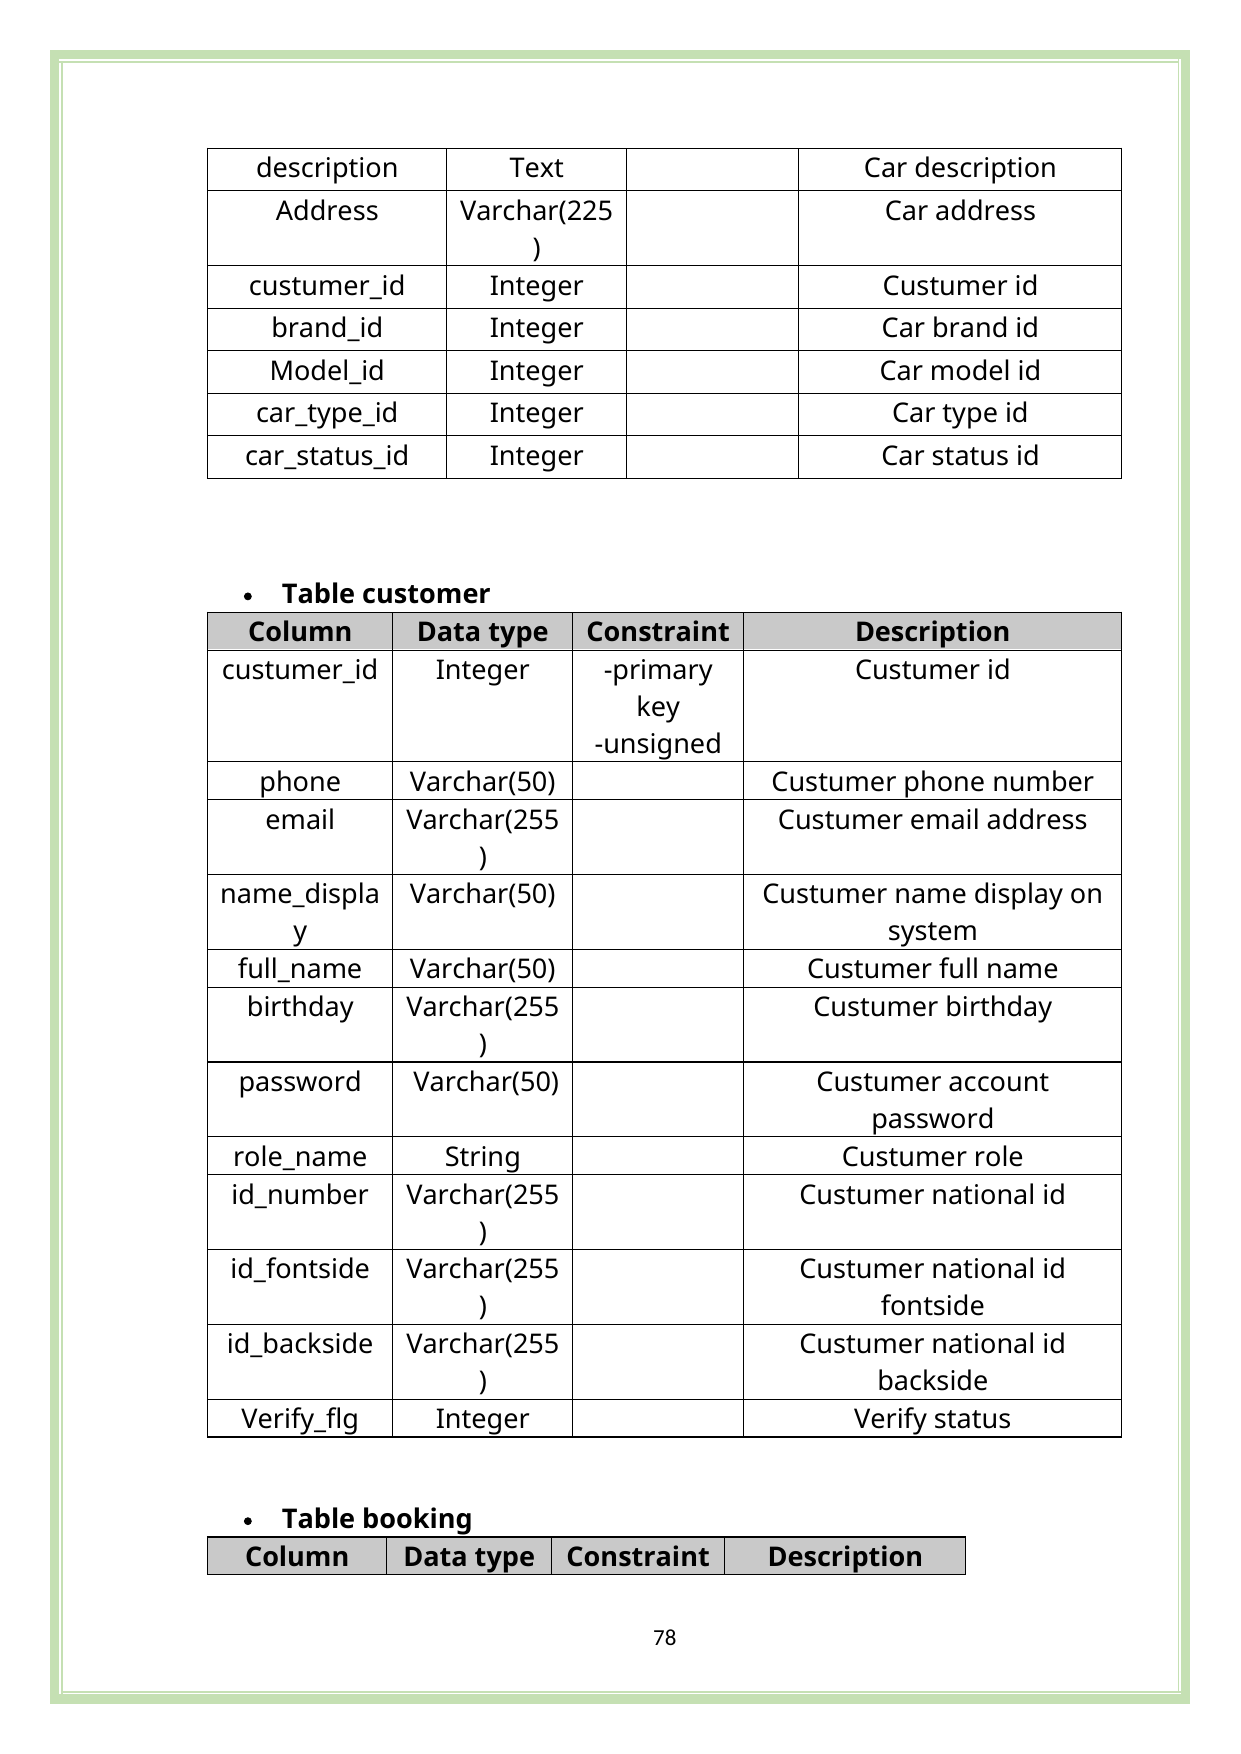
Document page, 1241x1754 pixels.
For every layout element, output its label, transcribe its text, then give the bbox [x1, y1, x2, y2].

table_cell Custumer phone number [744, 762, 1121, 799]
table_cell [573, 875, 743, 949]
table_cell [573, 1325, 743, 1398]
table_cell -primary key -unsigned [573, 651, 743, 761]
table_cell Varchar(255) [393, 1175, 572, 1249]
table_cell [573, 1400, 743, 1436]
table_cell phone [208, 762, 392, 799]
table_cell [573, 1175, 743, 1249]
table_cell Varchar(255) [393, 1325, 572, 1398]
table_cell Custumer id [744, 651, 1121, 761]
table_cell [627, 436, 798, 477]
table_cell email [208, 800, 392, 874]
table_header Column [208, 613, 392, 649]
table_cell car_status_id [208, 436, 446, 477]
table_cell Custumer national id fontside [744, 1250, 1121, 1324]
table_cell birthday [208, 988, 392, 1061]
table_cell id_backside [208, 1325, 392, 1398]
table_cell [627, 266, 798, 307]
table_cell [573, 988, 743, 1061]
table_header Description [744, 613, 1121, 649]
table_cell Custumer birthday [744, 988, 1121, 1061]
table_cell role_name [208, 1137, 392, 1174]
table_header Data type [393, 613, 572, 649]
table_cell Varchar(50) [393, 762, 572, 799]
table_cell [627, 309, 798, 350]
table_cell Custumer name display on system [744, 875, 1121, 949]
table_cell [627, 351, 798, 392]
table_cell Car address [799, 191, 1121, 265]
table_cell String [393, 1137, 572, 1174]
table_cell Custumer national id backside [744, 1325, 1121, 1398]
table_cell [573, 1137, 743, 1174]
table_cell Integer [447, 351, 626, 392]
table_cell [627, 149, 798, 190]
table_cell Custumer account password [744, 1063, 1121, 1136]
table_cell Car type id [799, 394, 1121, 435]
table_cell Integer [393, 651, 572, 761]
table_cell Car status id [799, 436, 1121, 477]
table_cell Custumer full name [744, 950, 1121, 987]
table_cell custumer_id [208, 651, 392, 761]
table_cell Varchar(50) [393, 875, 572, 949]
table_cell Integer [447, 436, 626, 477]
table_cell [627, 394, 798, 435]
list Table customer [244, 575, 1122, 612]
table_header Description [725, 1538, 965, 1574]
table_cell Custumer role [744, 1137, 1121, 1174]
table_cell id_fontside [208, 1250, 392, 1324]
table_cell Varchar(255) [393, 988, 572, 1061]
table_header Constraint [552, 1538, 724, 1574]
table_cell [573, 1063, 743, 1136]
table_cell Car description [799, 149, 1121, 190]
table_cell Varchar(50) [393, 950, 572, 987]
table_cell Varchar(255) [393, 800, 572, 874]
table_cell Address [208, 191, 446, 265]
table_cell Integer [447, 266, 626, 307]
table_cell Custumer id [799, 266, 1121, 307]
table_cell id_number [208, 1175, 392, 1249]
table_header Column [208, 1538, 386, 1574]
table_cell Varchar(225) [447, 191, 626, 265]
table_cell full_name [208, 950, 392, 987]
table_cell Integer [447, 309, 626, 350]
table_cell Verify_flg [208, 1400, 392, 1436]
table_cell Model_id [208, 351, 446, 392]
table_cell custumer_id [208, 266, 446, 307]
table_cell Integer [447, 394, 626, 435]
table_cell Varchar(50) [393, 1063, 572, 1136]
table_cell [573, 762, 743, 799]
table_cell Car brand id [799, 309, 1121, 350]
table_cell Verify status [744, 1400, 1121, 1436]
table_cell password [208, 1063, 392, 1136]
table_cell [573, 800, 743, 874]
table_cell Custumer email address [744, 800, 1121, 874]
table_cell Custumer national id [744, 1175, 1121, 1249]
table_cell Integer [393, 1400, 572, 1436]
table_header Data type [387, 1538, 551, 1574]
table_header Constraint [573, 613, 743, 649]
table_cell [573, 950, 743, 987]
table_cell brand_id [208, 309, 446, 350]
list Table booking [244, 1499, 1122, 1536]
table_cell [627, 191, 798, 265]
table_cell name_display [208, 875, 392, 949]
table_cell Text [447, 149, 626, 190]
table_cell [573, 1250, 743, 1324]
table_cell car_type_id [208, 394, 446, 435]
table_cell Varchar(255) [393, 1250, 572, 1324]
table_cell Car model id [799, 351, 1121, 392]
table_cell description [208, 149, 446, 190]
